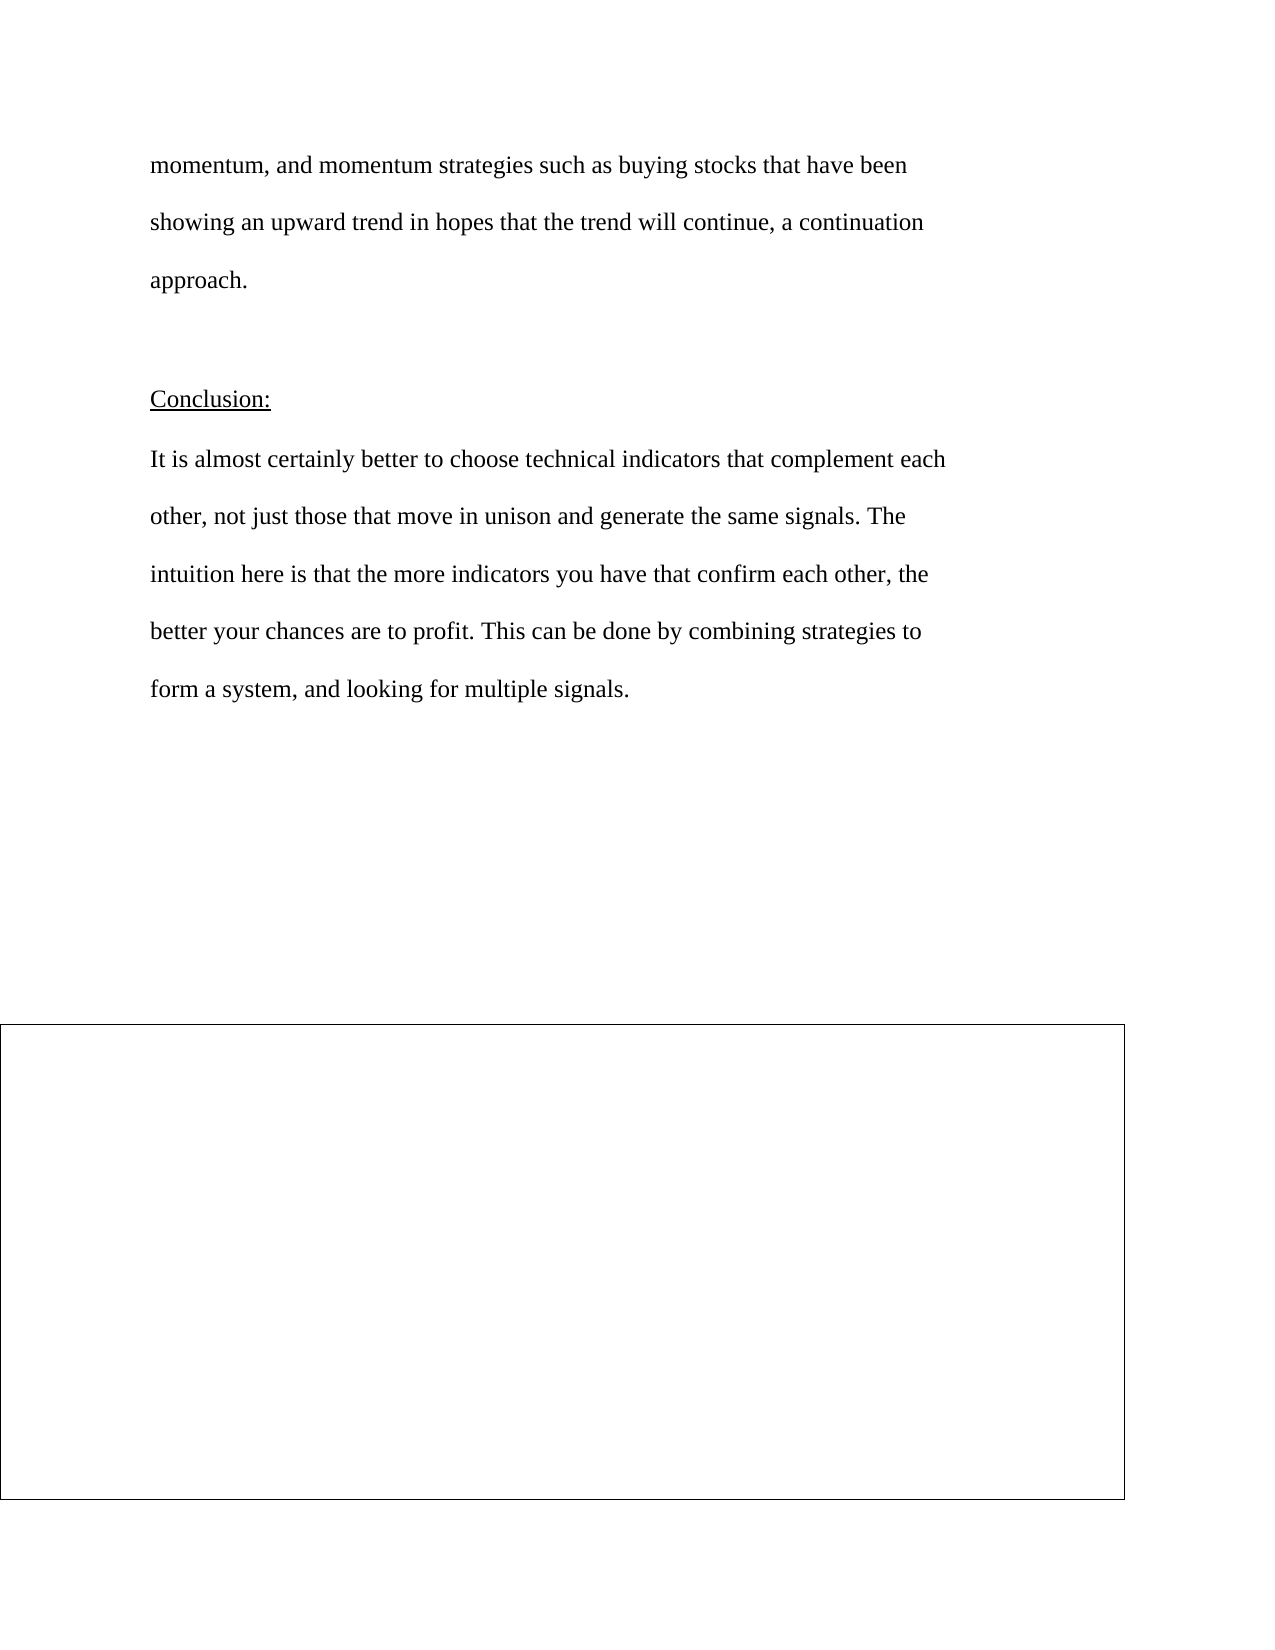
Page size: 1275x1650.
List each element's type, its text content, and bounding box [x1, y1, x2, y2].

text It is almost certainly better to choose technical indicators that complement each other, not just those that move in unison and generate the same signals. The intuition here is that the more indicators you have that confirm each other, the better your chances are to profit. This can be done by combining strategies to form a system, and looking for multiple signals. [150, 444, 975, 702]
table_header [1, 1025, 1124, 1499]
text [150, 150, 975, 294]
text Conclusion: [150, 384, 975, 413]
